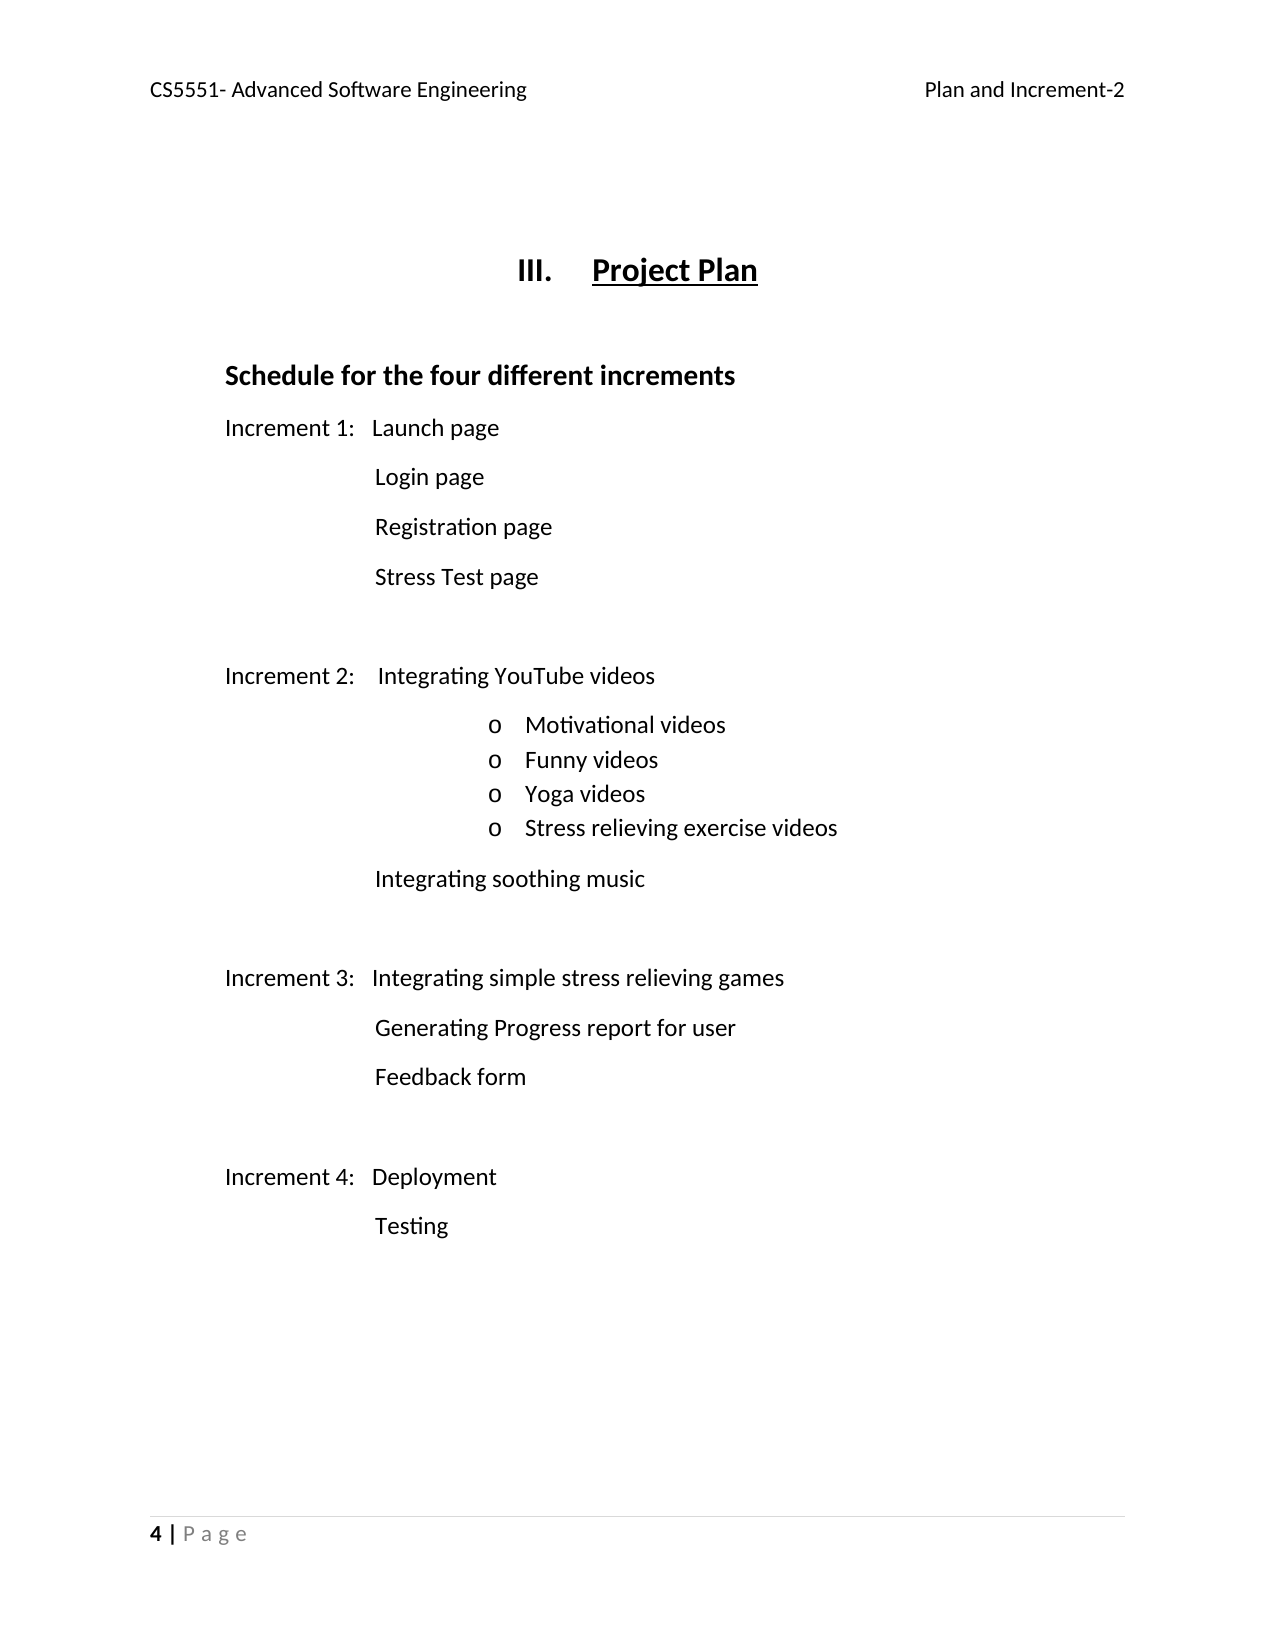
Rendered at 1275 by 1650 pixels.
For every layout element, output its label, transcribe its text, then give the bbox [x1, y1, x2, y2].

text Generating Progress report for user [150, 1012, 1125, 1042]
text Increment 2: Integrating YouTube videos [150, 660, 1125, 690]
text Integrating soothing music [150, 863, 1125, 894]
text Feedback form [150, 1062, 1125, 1092]
text Login page [150, 462, 1125, 492]
text Schedule for the four different increments [150, 357, 1125, 392]
list Funny videos [487, 744, 1125, 776]
text Increment 3: Integrating simple stress relieving games [150, 962, 1125, 993]
text Testing [150, 1210, 1125, 1241]
list Yoga videos [487, 778, 1125, 810]
list Motivational videos [487, 709, 1125, 741]
text Increment 4: Deployment [150, 1161, 1125, 1191]
text III. Project Plan [150, 249, 1125, 290]
text Stress Test page [150, 561, 1125, 591]
text Increment 1: Launch page [150, 412, 1125, 442]
list Stress relieving exercise videos [487, 812, 1125, 844]
text Registration page [150, 511, 1125, 542]
